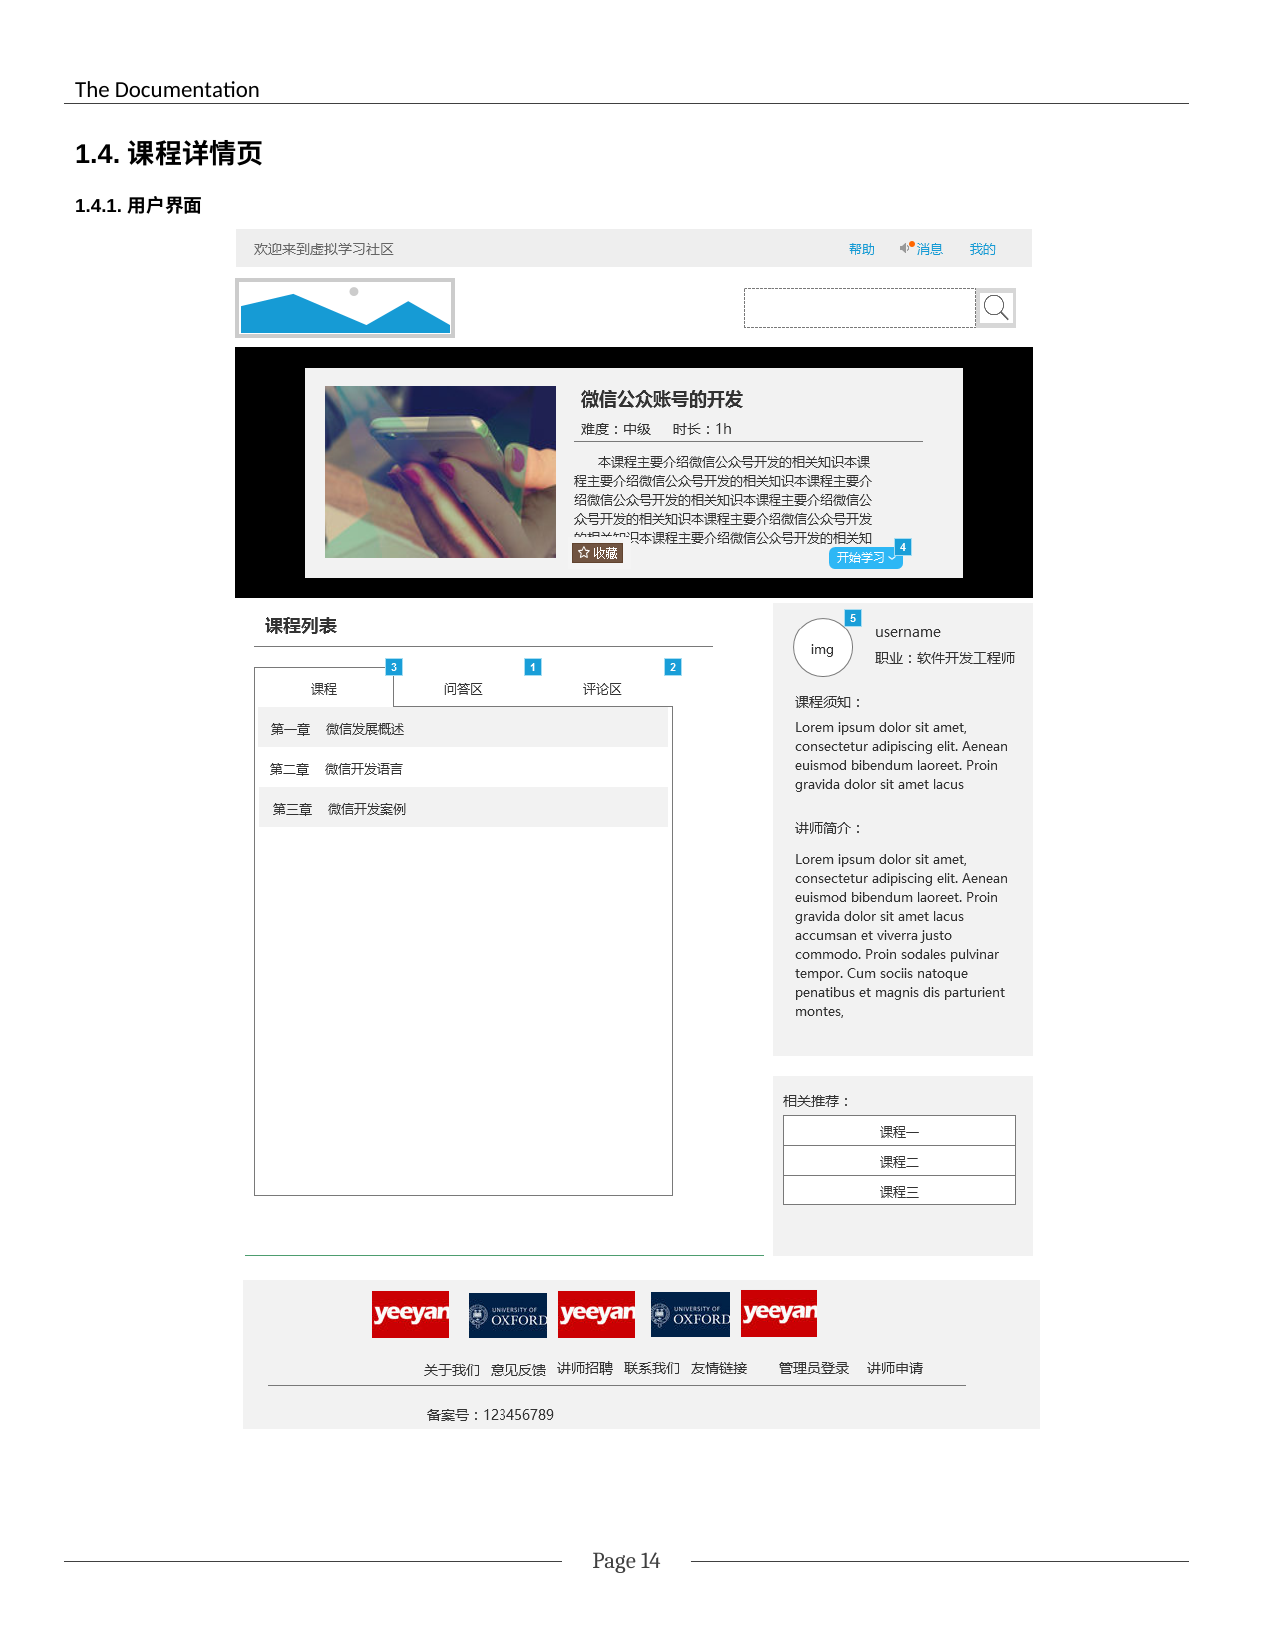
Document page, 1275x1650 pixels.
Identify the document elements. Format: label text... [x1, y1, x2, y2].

subtitle 用户界面 [75, 194, 1200, 216]
subtitle 课程详情页 [75, 138, 1200, 169]
